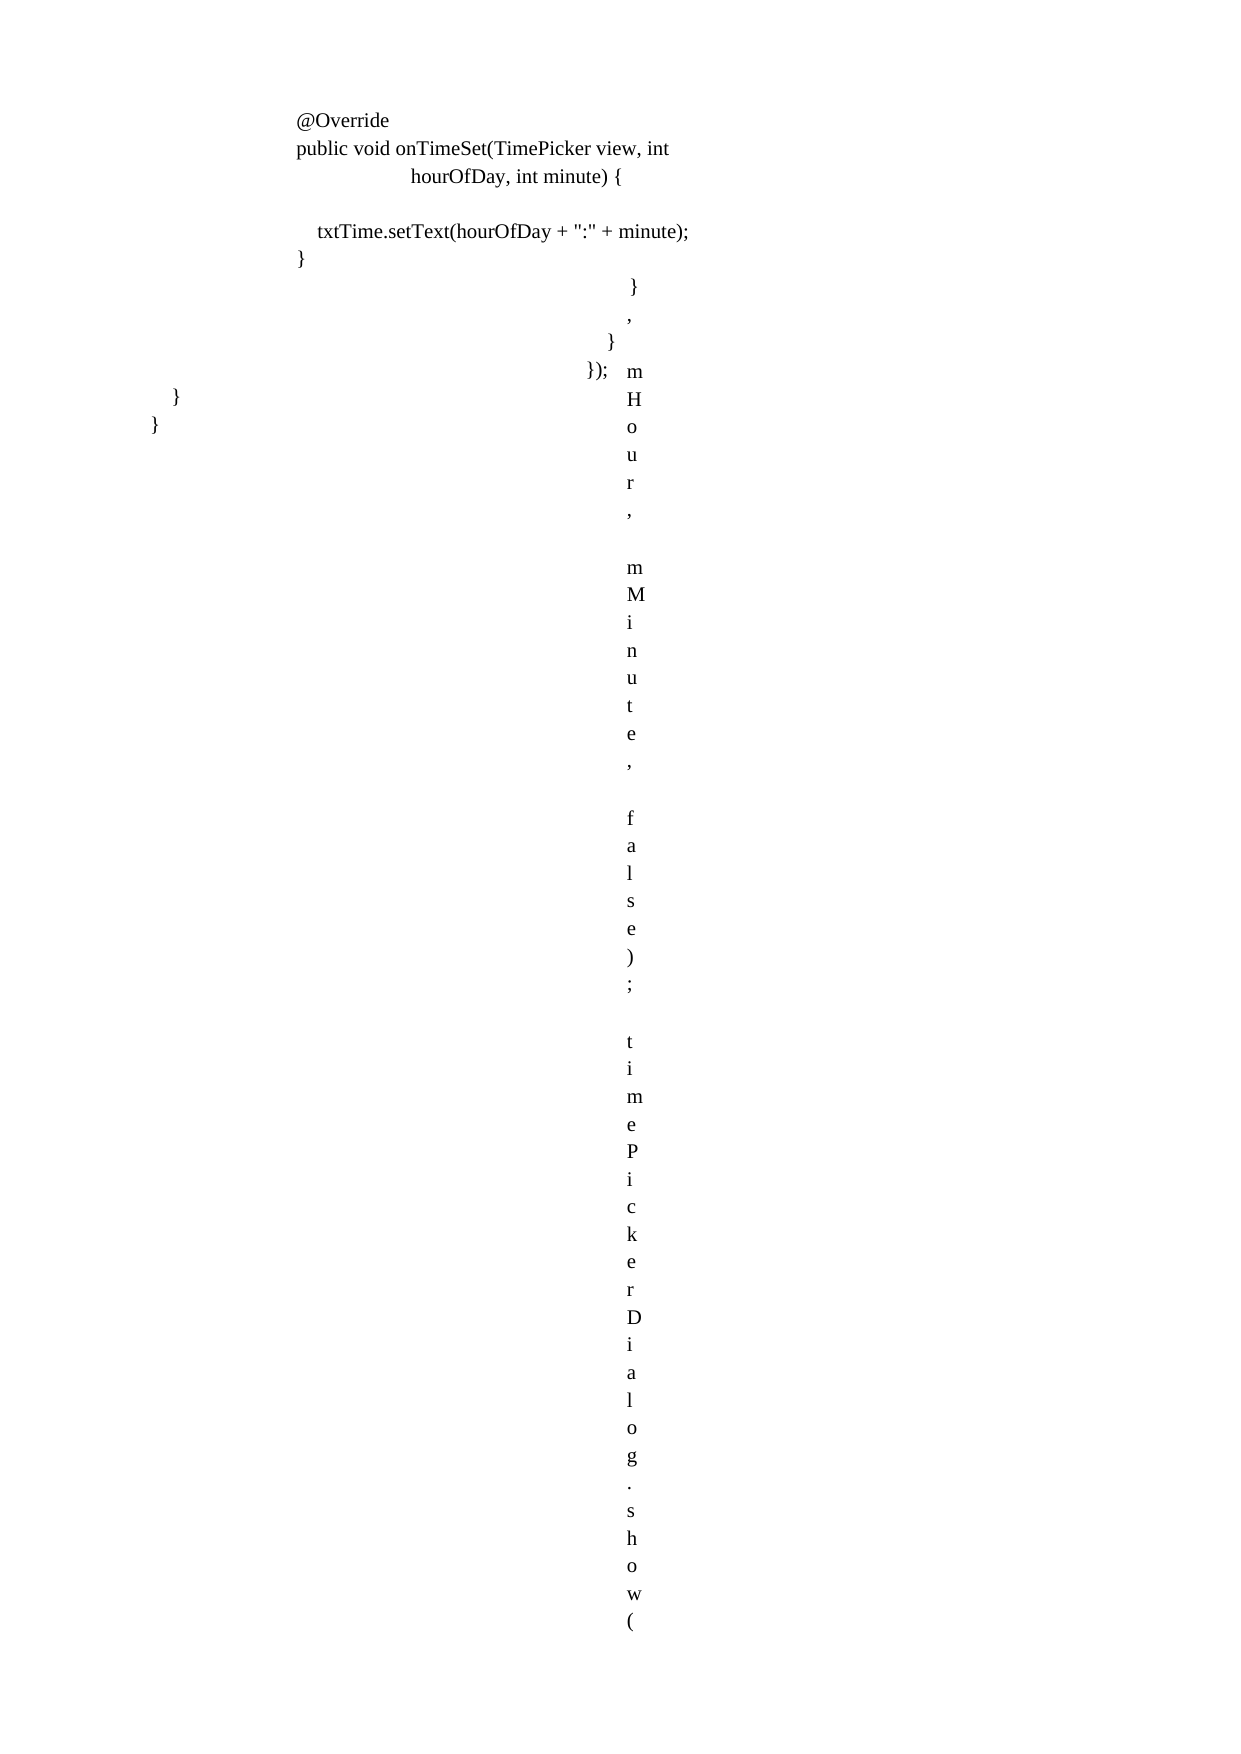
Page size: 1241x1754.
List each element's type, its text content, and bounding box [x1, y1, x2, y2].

text } [171, 384, 616, 408]
text } [296, 246, 1205, 270]
text } [150, 412, 616, 436]
text @Override [296, 108, 1205, 132]
text }); [31, 357, 608, 381]
text txtTime.setText(hourOfDay + ":" + minute); [317, 219, 1205, 243]
text public void onTimeSet(TimePicker view, int hourOfDay, int minute) { [296, 136, 774, 188]
text } [31, 329, 616, 353]
